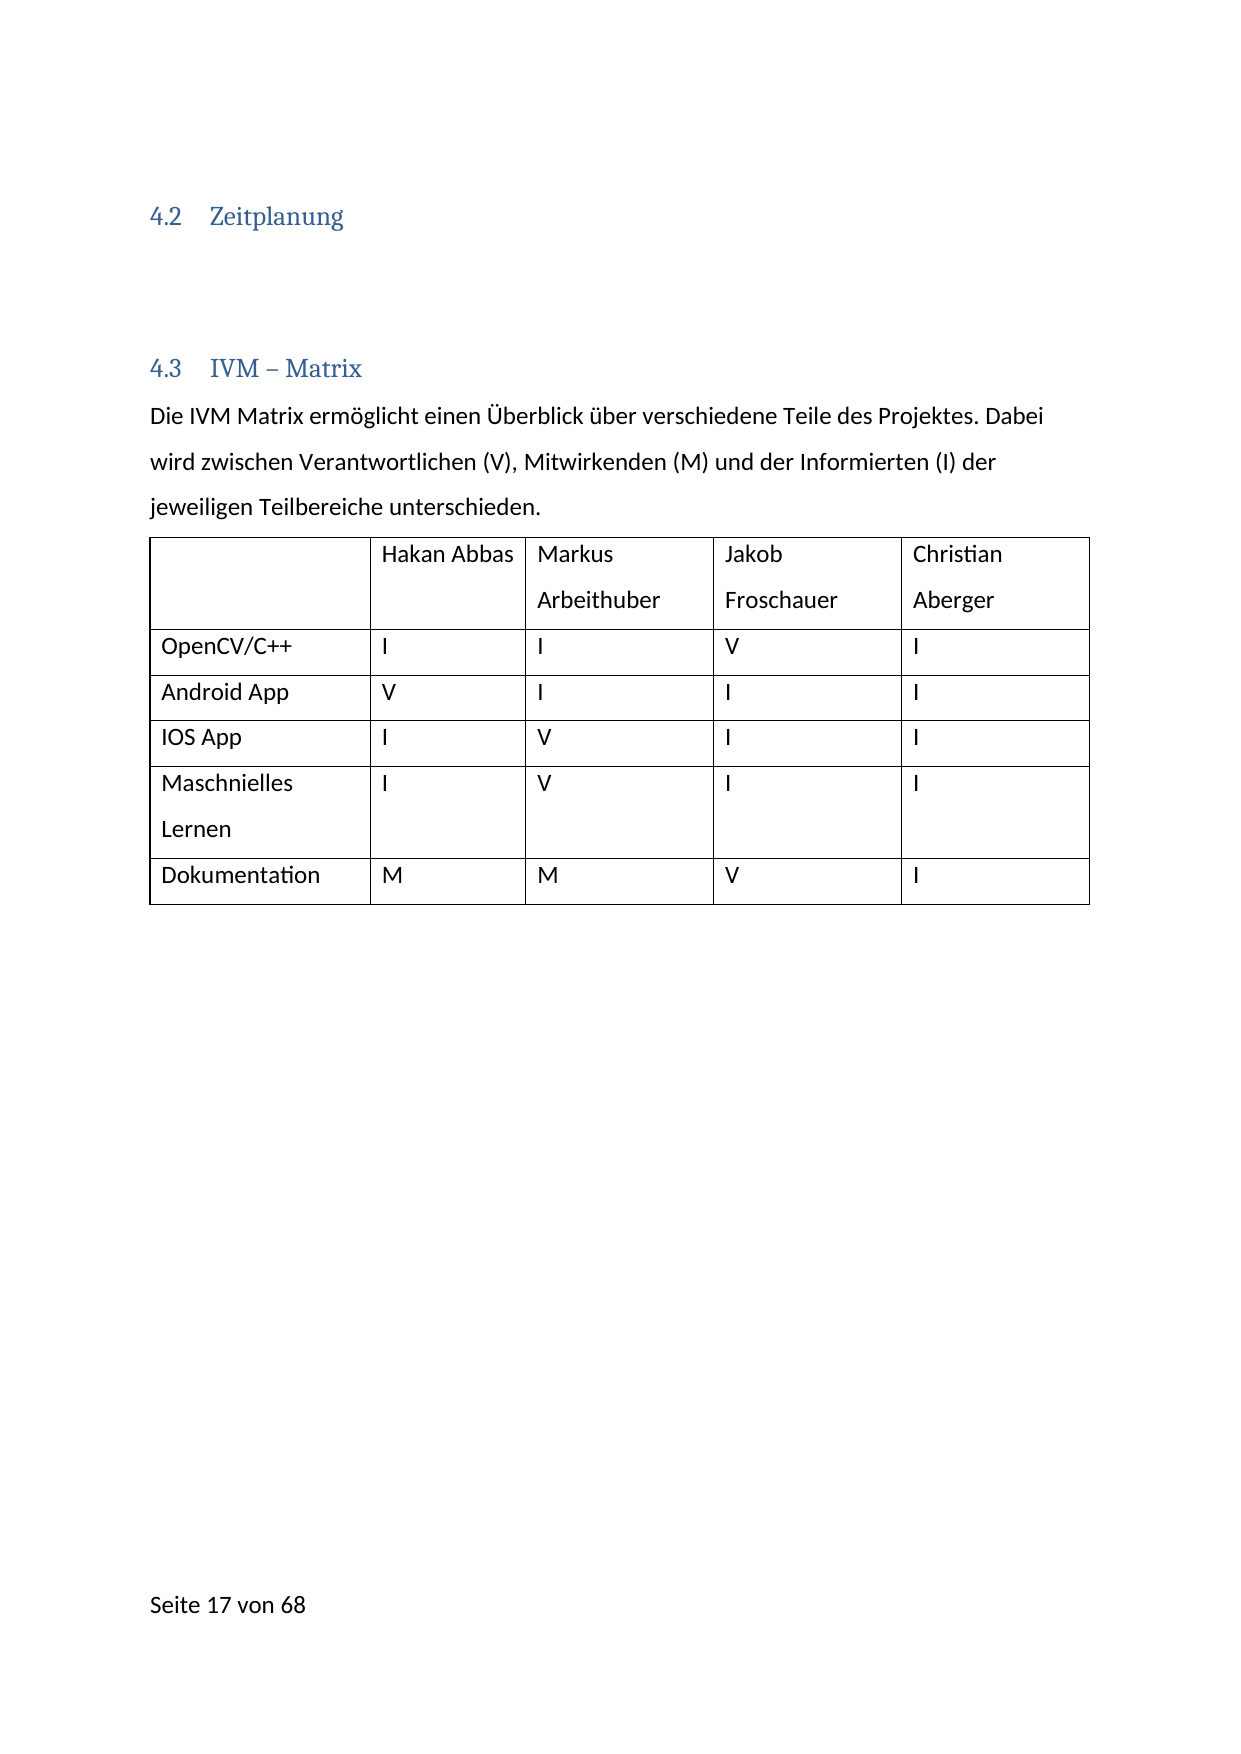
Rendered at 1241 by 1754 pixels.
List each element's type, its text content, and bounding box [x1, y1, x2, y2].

table_cell I [526, 676, 713, 720]
table_cell IOS App [151, 721, 370, 766]
table_cell Maschnielles Lernen [151, 767, 370, 858]
table_cell I [714, 676, 901, 720]
table_cell I [902, 676, 1089, 720]
table_cell I [902, 767, 1089, 858]
table_cell I [371, 721, 525, 766]
table_cell I [371, 630, 525, 674]
table_header [151, 538, 370, 629]
text Die IVM Matrix ermöglicht einen Überblick über verschiedene Teile des Projektes. Dabei wird zwischen Verantwortlichen (V), Mitwirkenden (M) und der Informierten (I) der jeweiligen Teilbereiche unterschieden. [150, 400, 1090, 522]
table_cell I [902, 630, 1089, 674]
subtitle Zeitplanung [150, 201, 1090, 232]
table_header Hakan Abbas [371, 538, 525, 629]
subtitle IVM – Matrix [150, 353, 1090, 384]
table_cell V [526, 721, 713, 766]
table_cell I [714, 721, 901, 766]
table_cell V [714, 859, 901, 904]
table_cell M [526, 859, 713, 904]
table_header Markus Arbeithuber [526, 538, 713, 629]
table_cell I [902, 721, 1089, 766]
table_cell Dokumentation [151, 859, 370, 904]
table_cell I [902, 859, 1089, 904]
table_header Jakob Froschauer [714, 538, 901, 629]
table_cell V [714, 630, 901, 674]
table_cell OpenCV/C++ [151, 630, 370, 674]
table_header Christian Aberger [902, 538, 1089, 629]
table_cell Android App [151, 676, 370, 720]
table_cell I [371, 767, 525, 858]
table_cell M [371, 859, 525, 904]
table_cell I [714, 767, 901, 858]
table_cell V [371, 676, 525, 720]
table_cell I [526, 630, 713, 674]
table_cell V [526, 767, 713, 858]
